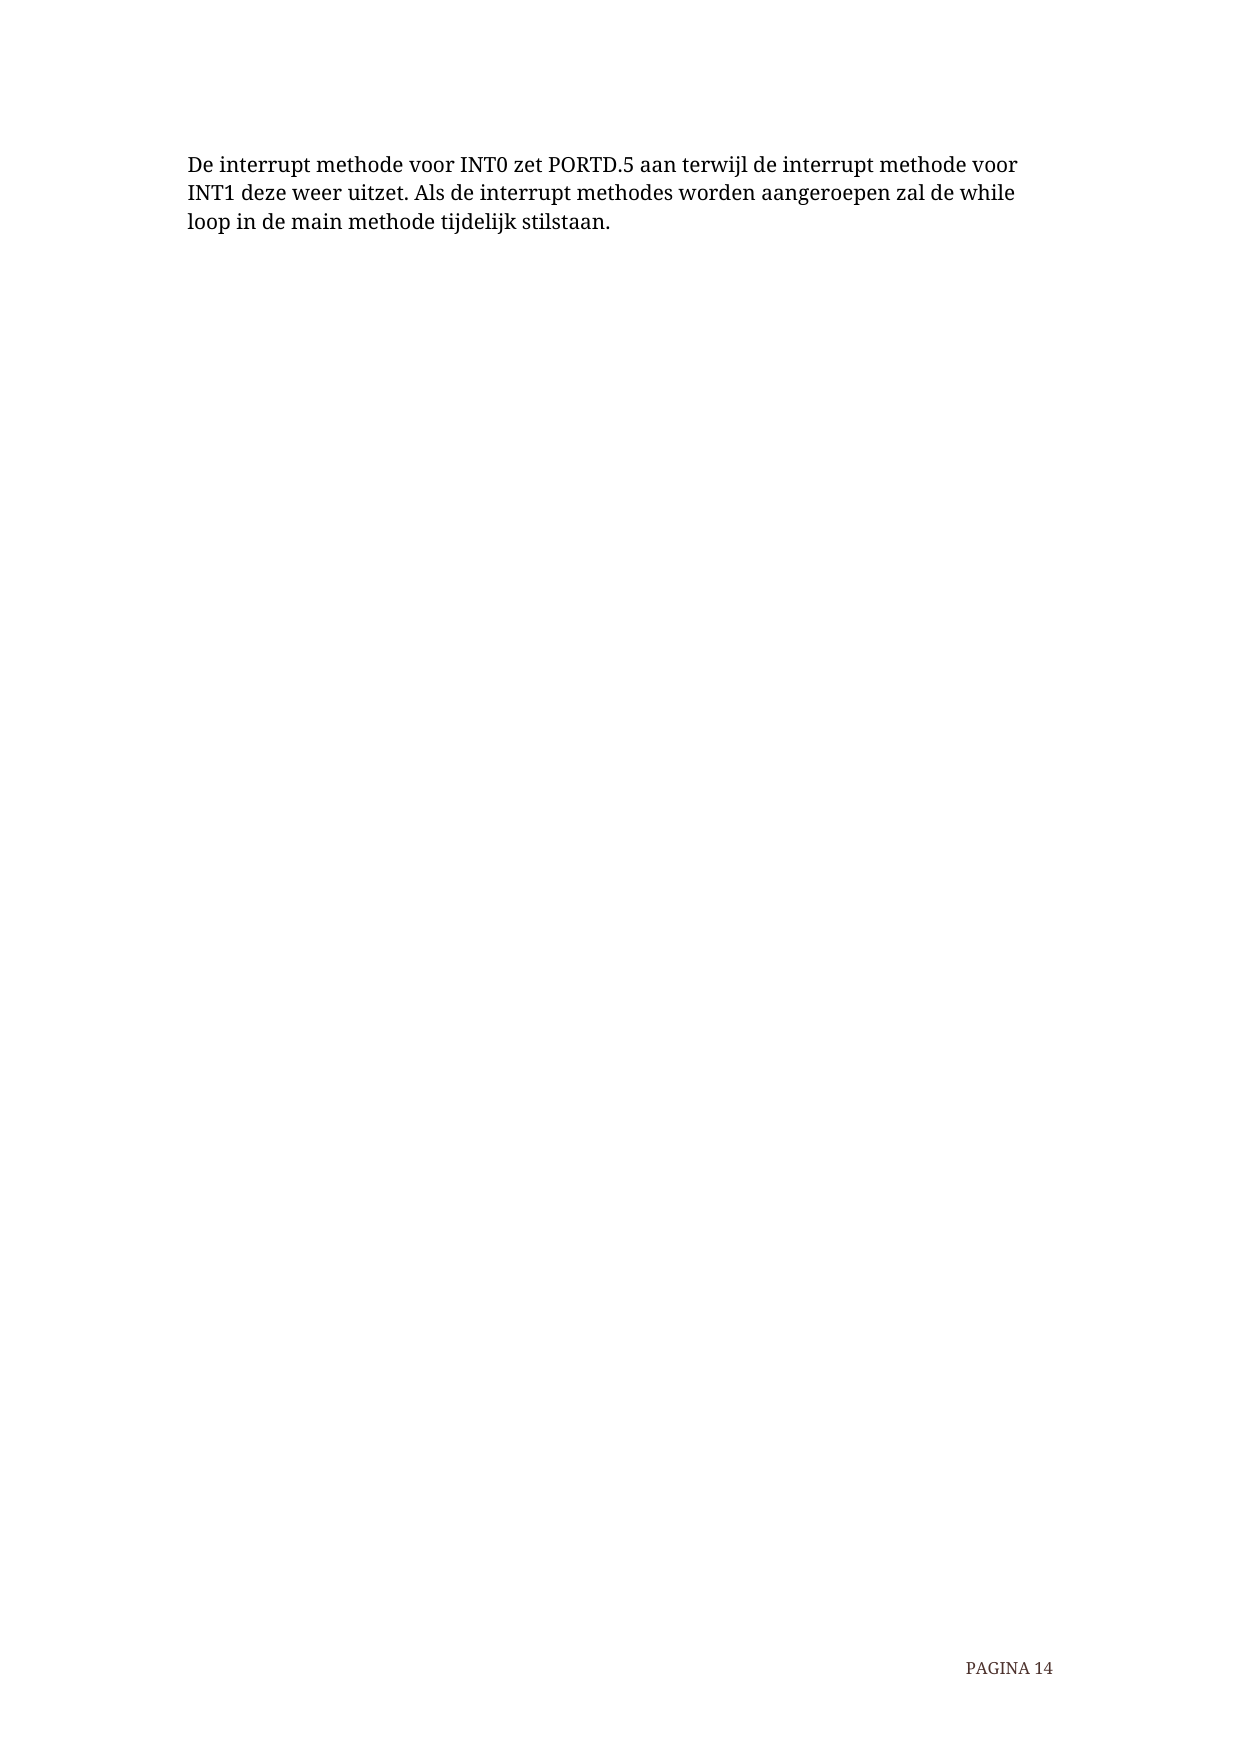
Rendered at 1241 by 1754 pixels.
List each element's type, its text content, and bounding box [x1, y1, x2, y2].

text De interrupt methode voor INT0 zet PORTD.5 aan terwijl de interrupt methode voor INT1 deze weer uitzet. Als de interrupt methodes worden aangeroepen zal de while loop in de main methode tijdelijk stilstaan. [187, 150, 1053, 235]
